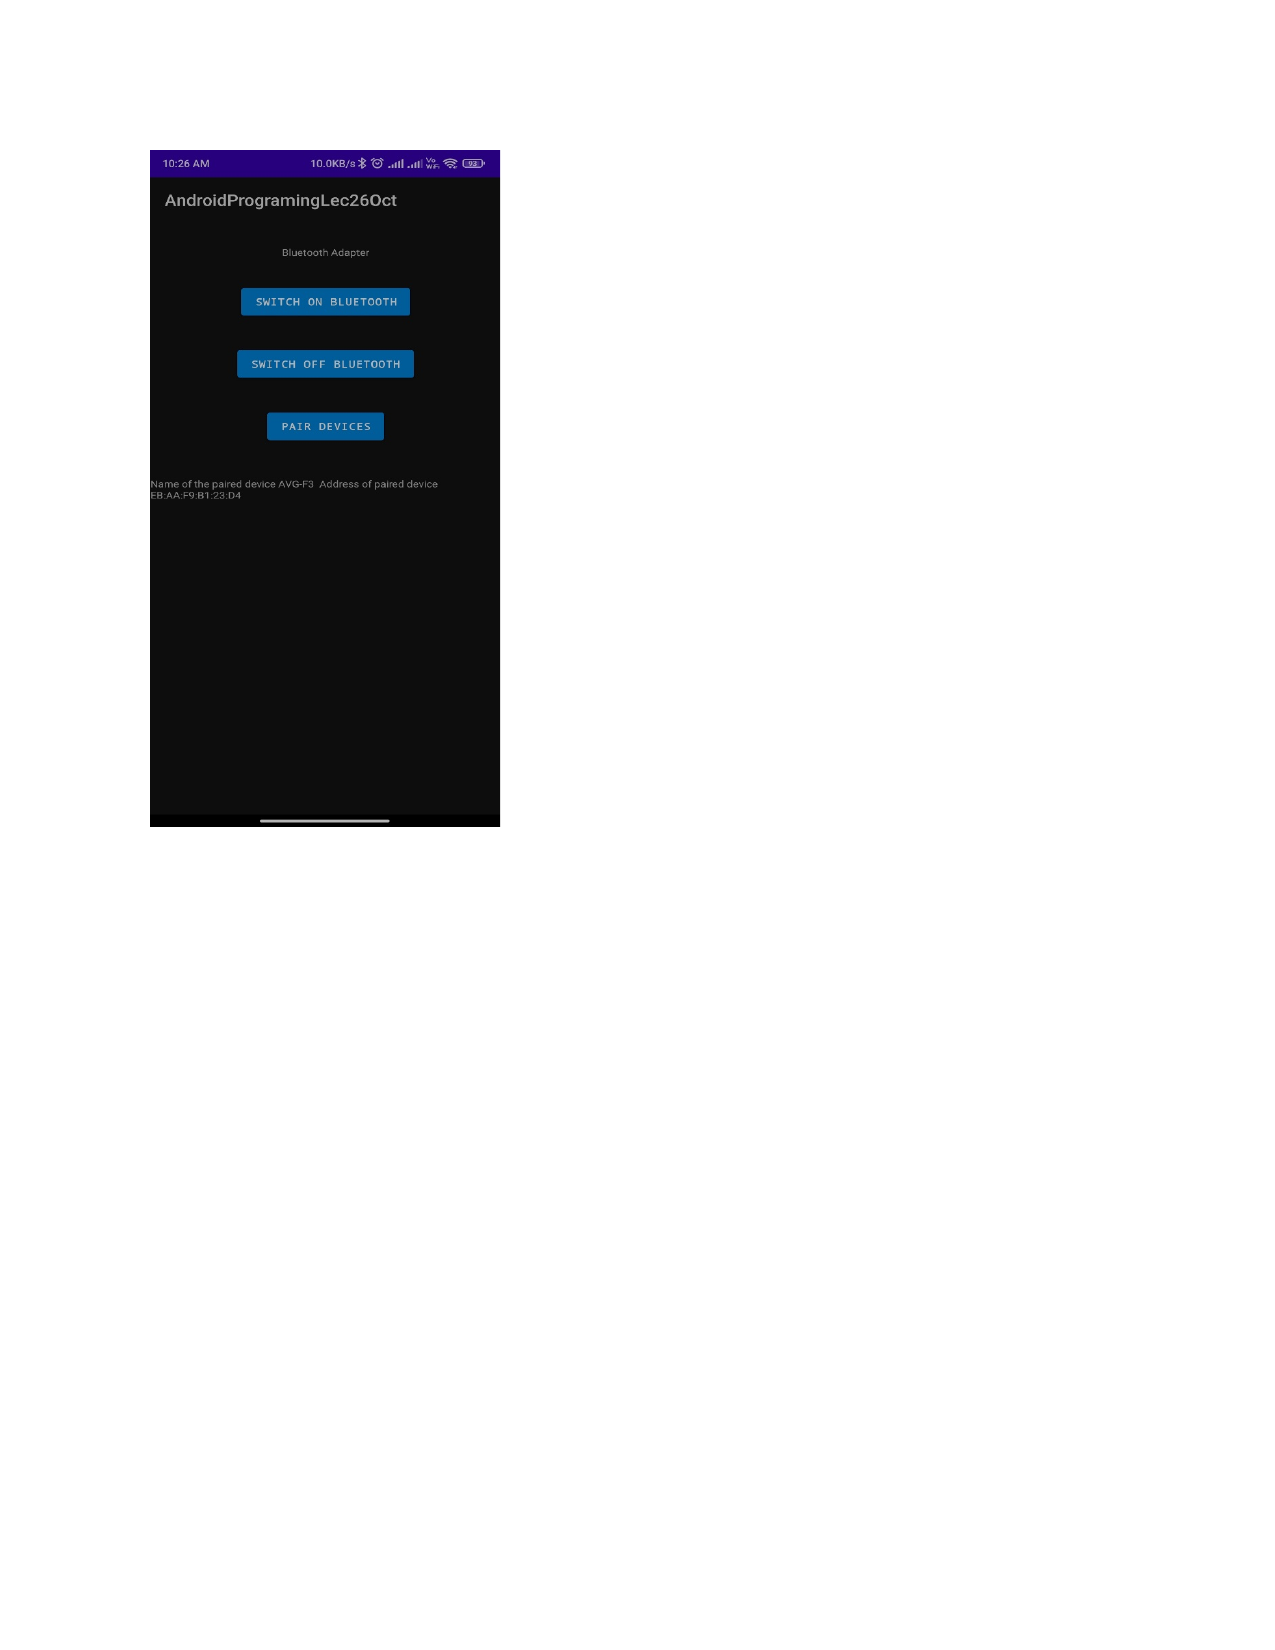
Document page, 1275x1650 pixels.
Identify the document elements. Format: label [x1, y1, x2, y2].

picture [150, 150, 501, 827]
